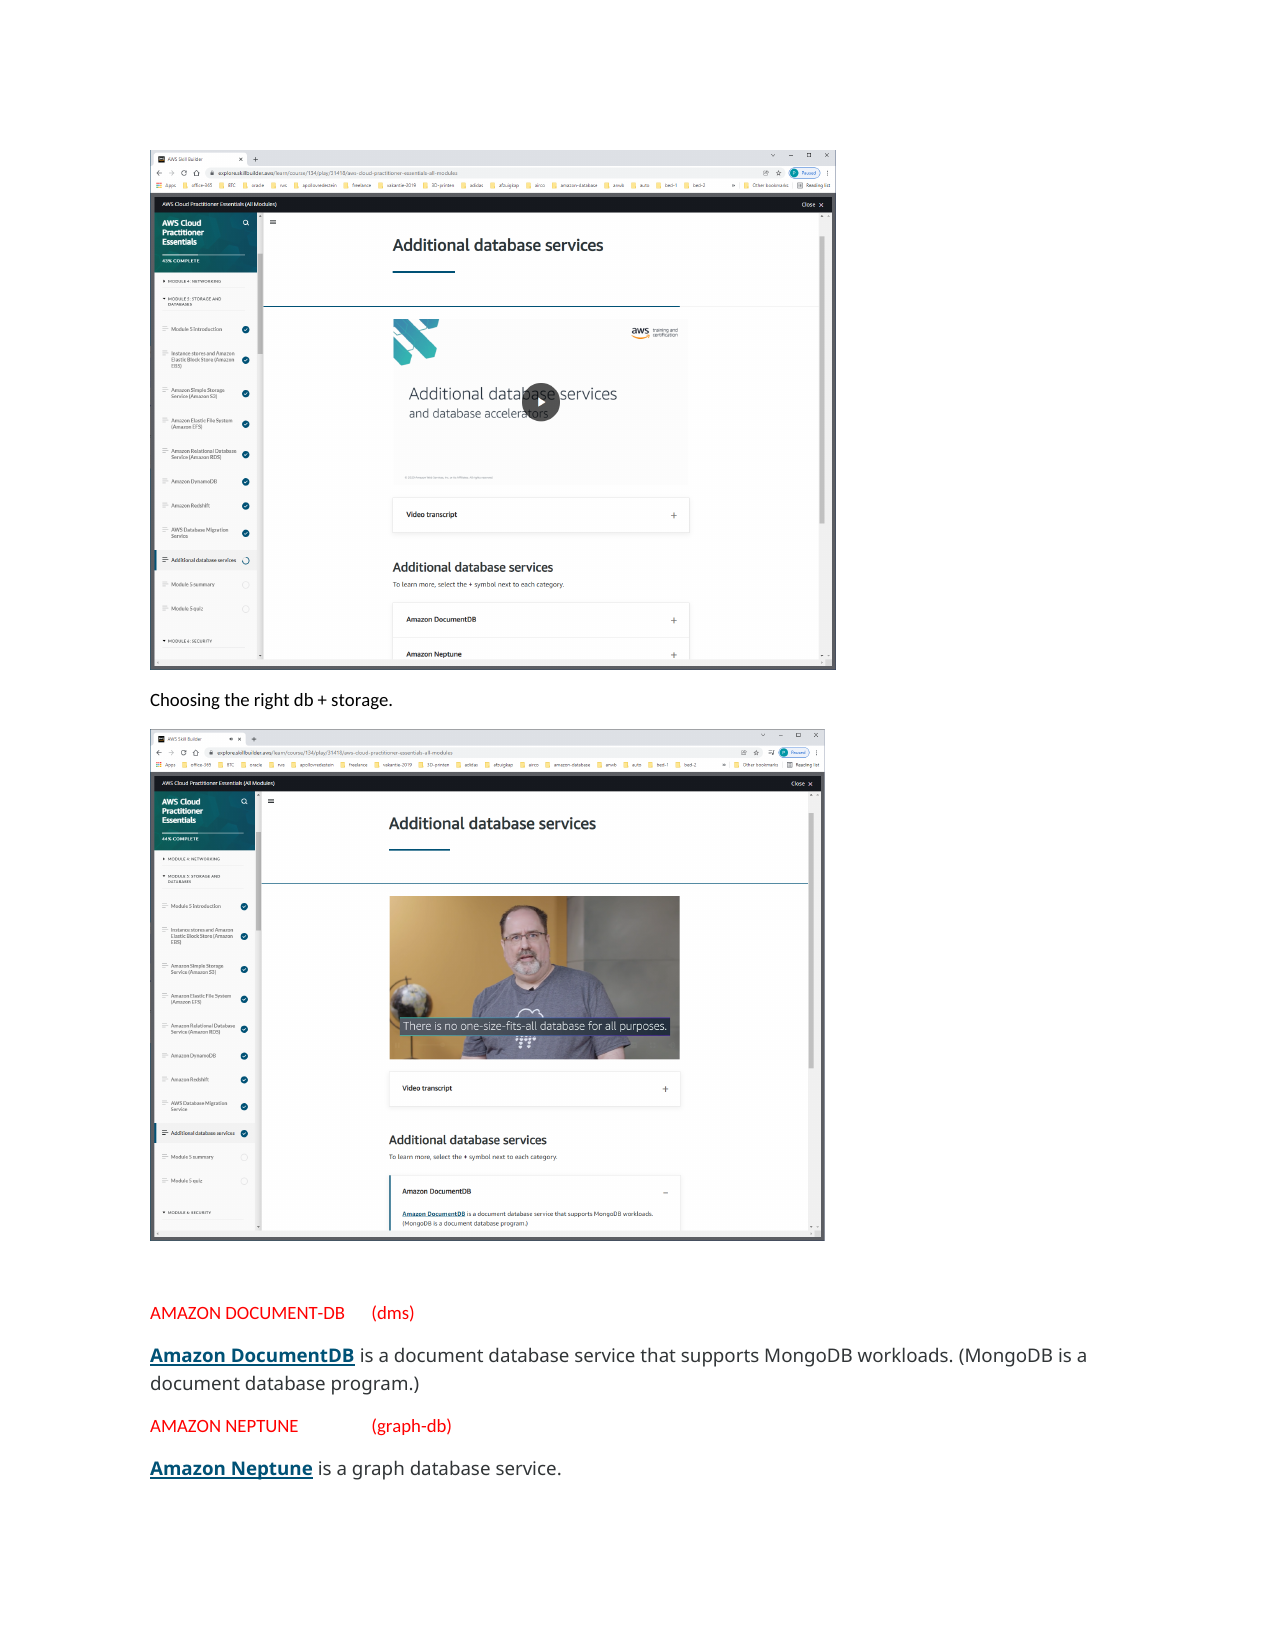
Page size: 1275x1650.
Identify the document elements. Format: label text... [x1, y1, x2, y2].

text Amazon DocumentDB is a document database service that supports MongoDB workloads. (MongoDB is a document database program.) [150, 1342, 1125, 1396]
text Choosing the right db + storage. [150, 688, 1125, 711]
picture [150, 150, 836, 670]
text AMAZON NEPTUNE (graph-db) [150, 1414, 1125, 1437]
picture [150, 729, 825, 1241]
text AMAZON DOCUMENT-DB (dms) [150, 1301, 1125, 1324]
text Amazon Neptune is a graph database service. [150, 1456, 1125, 1481]
